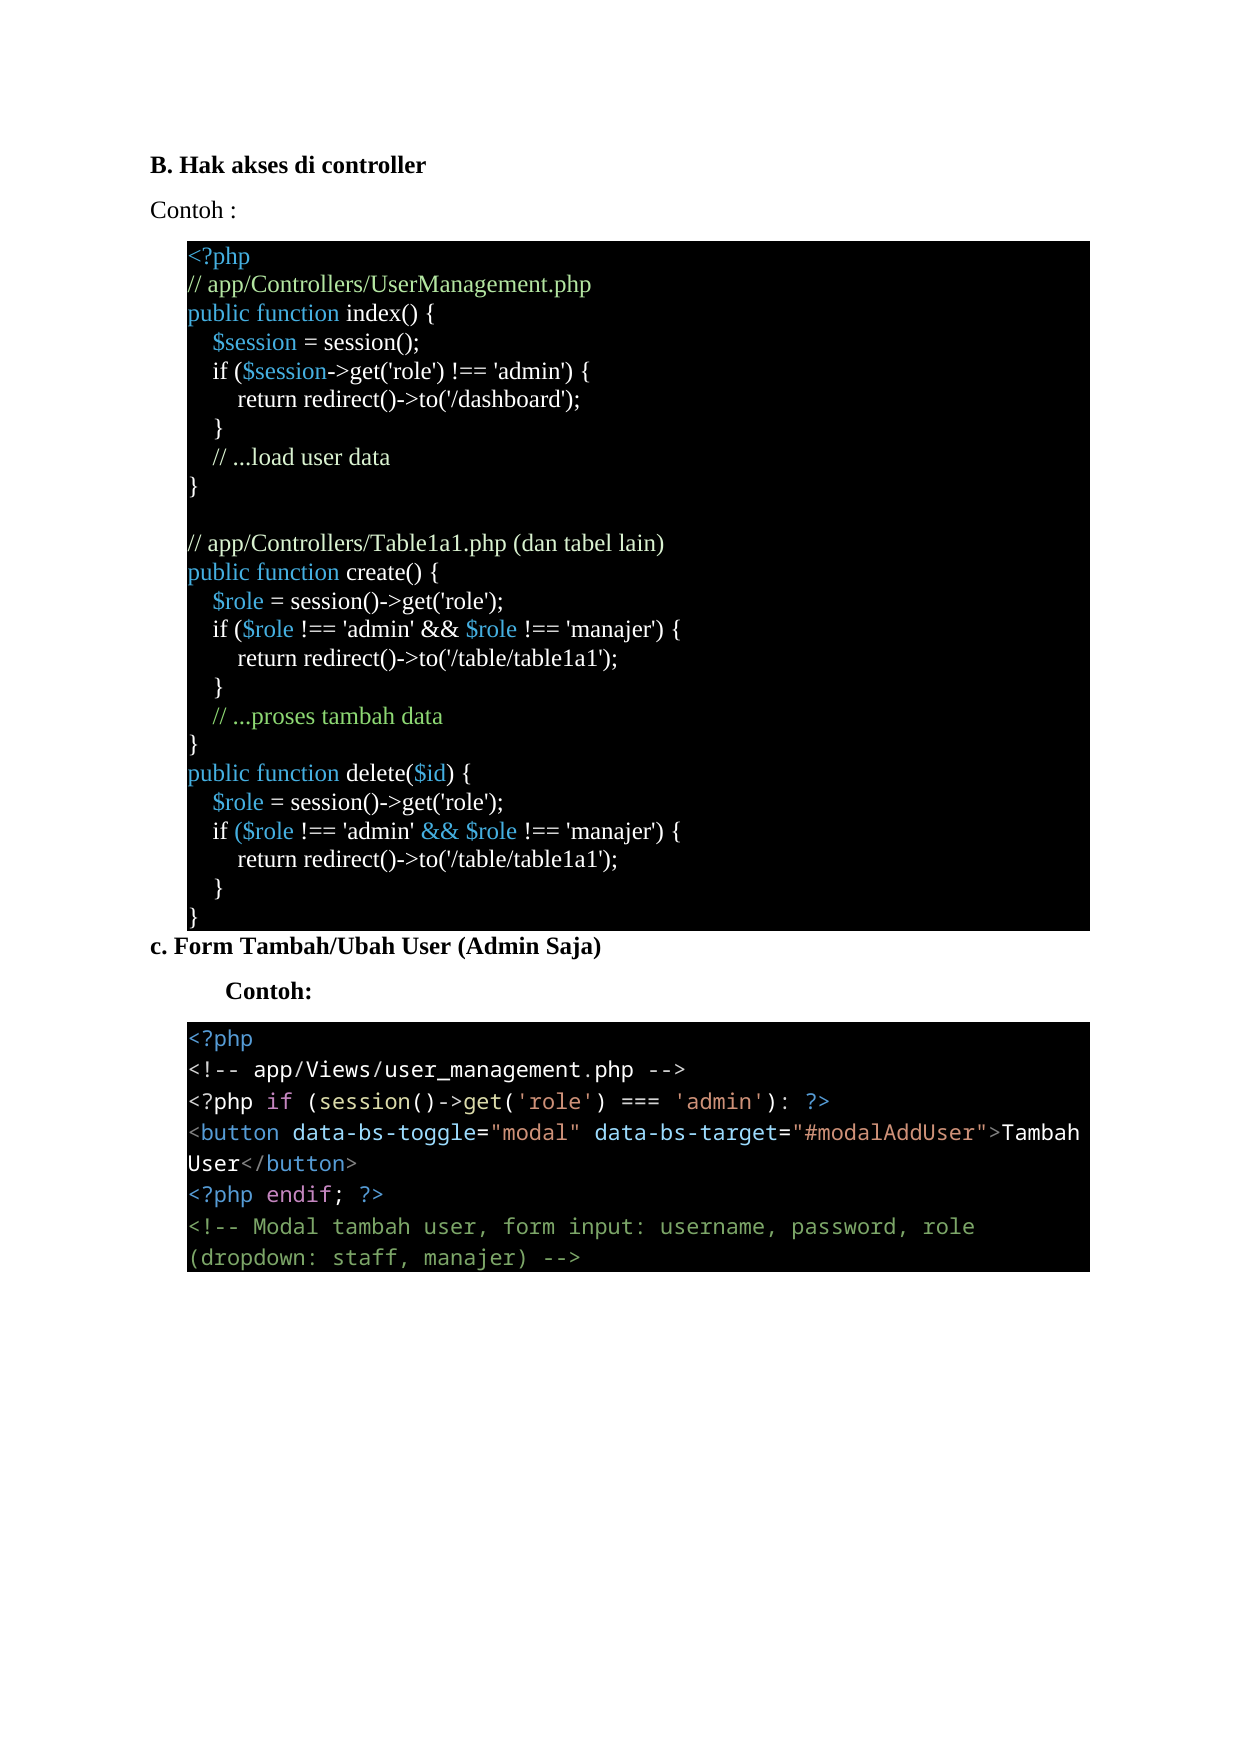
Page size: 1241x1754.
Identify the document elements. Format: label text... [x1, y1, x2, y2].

text $role = session()->get('role'); [187, 586, 1090, 614]
text <?php [187, 241, 1090, 269]
text } [187, 902, 1090, 931]
text return redirect()->to('/dashboard'); [187, 384, 1090, 413]
text if ($session->get('role') !== 'admin') { [187, 356, 1090, 384]
text <!-- Modal tambah user, form input: username, password, role (dropdown: staff, manajer) --> [187, 1209, 1090, 1272]
text if ($role !== 'admin' && $role !== 'manajer') { [187, 816, 1090, 844]
text } [187, 729, 1090, 758]
text public function create() { [187, 557, 1090, 586]
text if ($role !== 'admin' && $role !== 'manajer') { [187, 614, 1090, 643]
text public function delete($id) { [187, 758, 1090, 787]
text // ...load user data [187, 442, 1090, 471]
text } [187, 413, 1090, 442]
text // app/Controllers/UserManagement.php [187, 269, 1090, 298]
text B. Hak akses di controller [150, 150, 1090, 179]
text <?php [187, 1022, 1090, 1053]
text <?php if (session()->get('role') === 'admin'): ?> [187, 1084, 1090, 1115]
text $role = session()->get('role'); [187, 787, 1090, 816]
text <?php endif; ?> [187, 1178, 1090, 1209]
text } [187, 471, 1090, 499]
text <button data-bs-toggle="modal" data-bs-target="#modalAddUser">Tambah User</button> [187, 1115, 1090, 1178]
text // app/Controllers/Table1a1.php (dan tabel lain) [187, 528, 1090, 557]
text return redirect()->to('/table/table1a1'); [187, 643, 1090, 672]
text c. Form Tambah/Ubah User (Admin Saja) [150, 931, 1090, 959]
list Contoh: [225, 976, 1090, 1005]
text public function index() { [187, 298, 1090, 327]
text return redirect()->to('/table/table1a1'); [187, 844, 1090, 873]
text <!-- app/Views/user_management.php --> [187, 1053, 1090, 1084]
text $session = session(); [187, 327, 1090, 356]
text } [187, 873, 1090, 902]
text // ...proses tambah data [187, 701, 1090, 729]
text } [187, 672, 1090, 701]
text Contoh : [150, 195, 1090, 224]
